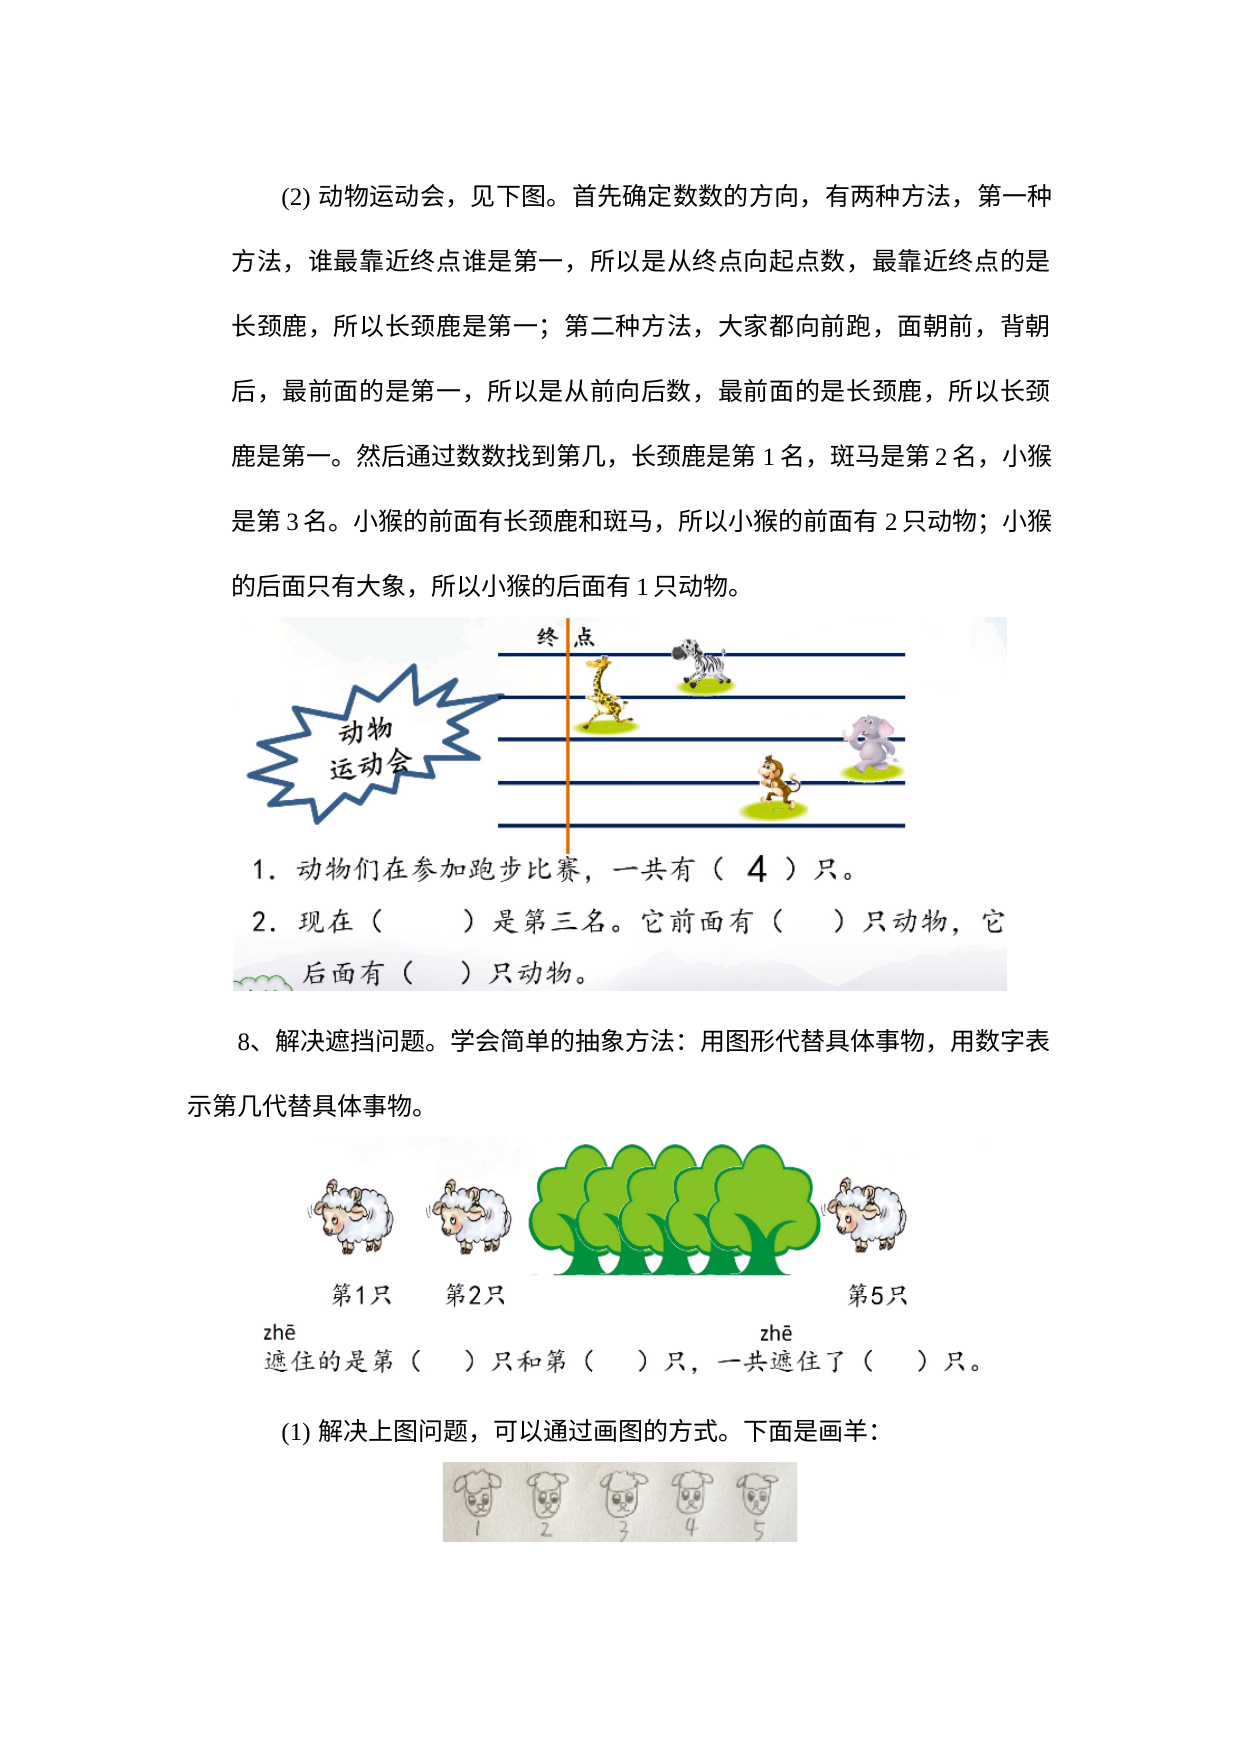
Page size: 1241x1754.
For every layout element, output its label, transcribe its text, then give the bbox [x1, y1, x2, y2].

list 解决遮挡问题。学会简单的抽象方法：用图形代替具体事物，用数字表示第几代替具体事物。 [187, 1007, 1053, 1137]
picture [233, 617, 1007, 991]
list 动物运动会，见下图。首先确定数数的方向，有两种方法，第一种方法，谁最靠近终点谁是第一，所以是从终点向起点数，最靠近终点的是长颈鹿，所以长颈鹿是第一；第二种方法，大家都向前跑，面朝前，背朝后，最前面的是第一，所以是从前向后数，最前面的是长颈鹿，所以长颈鹿是第一。然后通过数数找到第几，长颈鹿是第1名，斑马是第2名，小猴是第3名。小猴的前面有长颈鹿和斑马，所以小猴的前面有2只动物；小猴的后面只有大象，所以小猴的后面有1只动物。 [231, 162, 1053, 617]
picture [442, 1462, 798, 1542]
picture [255, 1137, 985, 1374]
list 解决上图问题，可以通过画图的方式。下面是画羊： [231, 1397, 1053, 1462]
